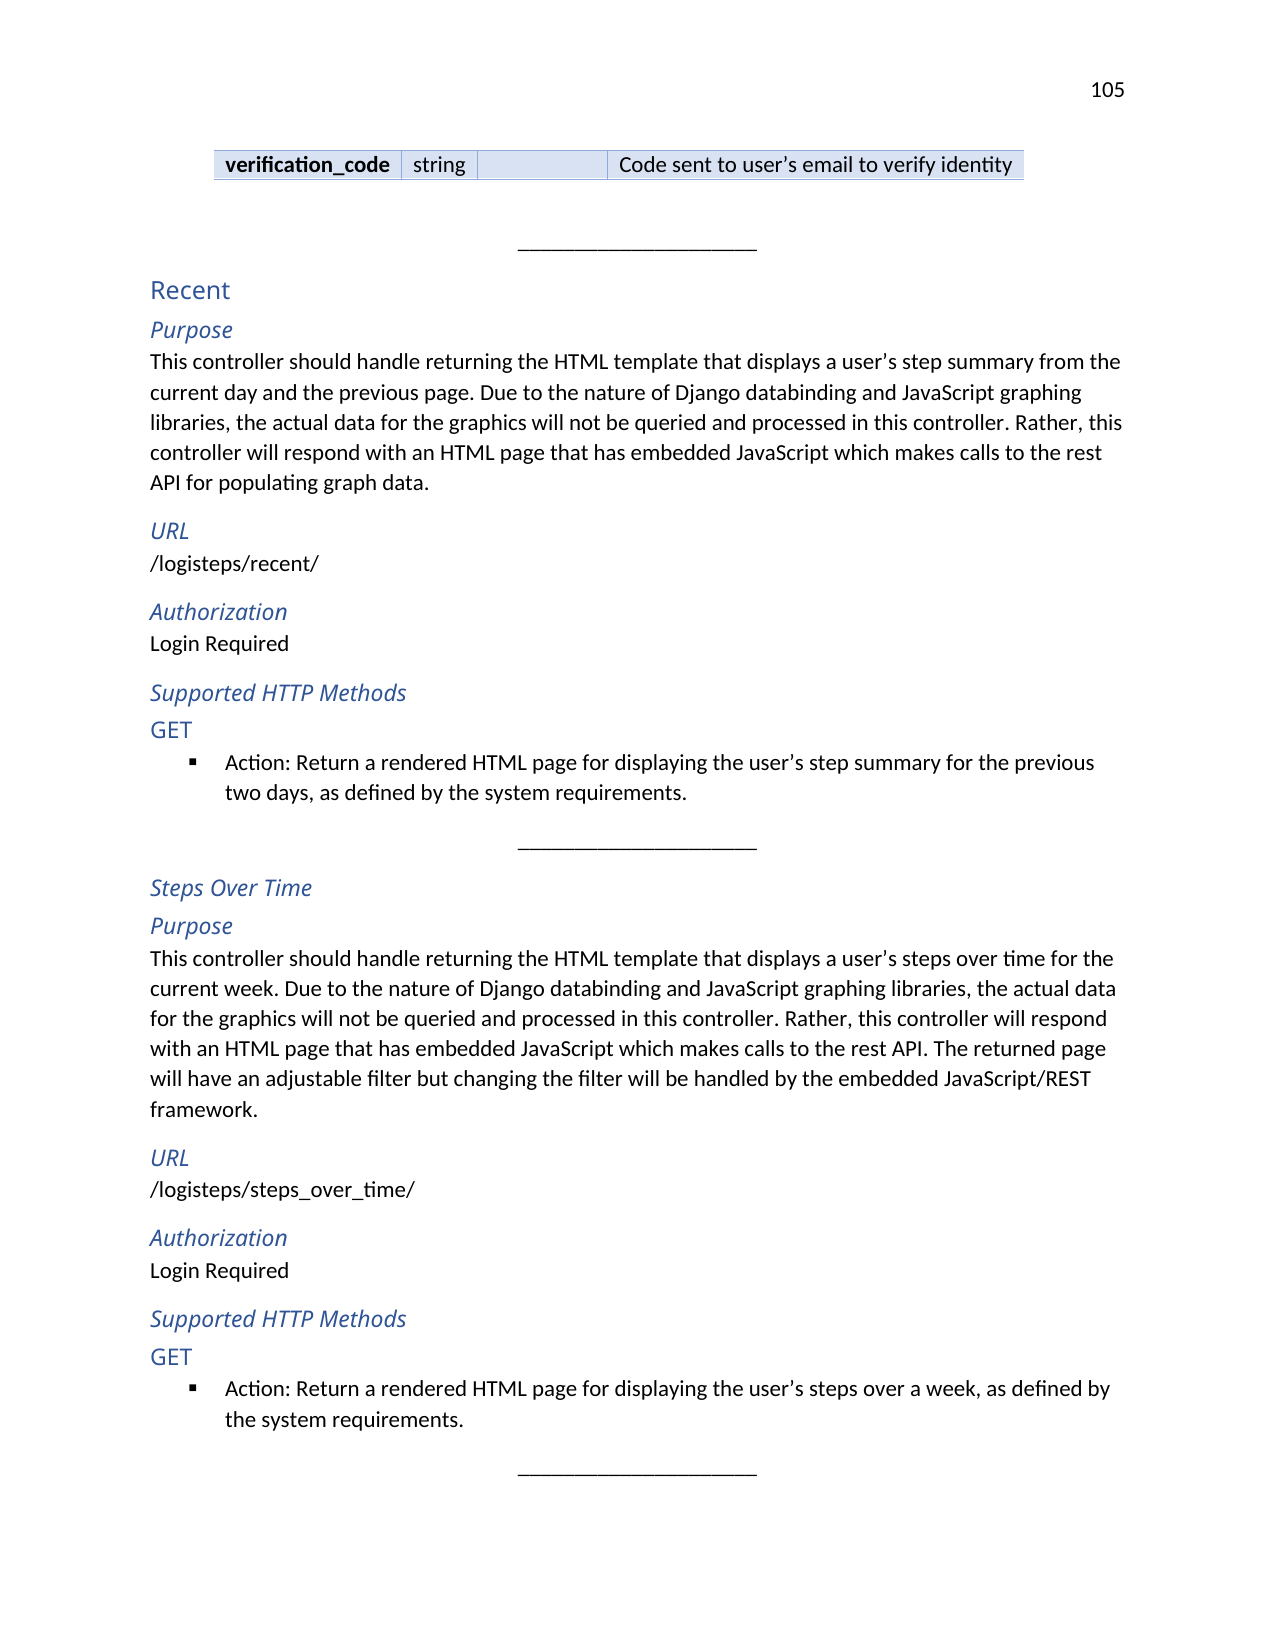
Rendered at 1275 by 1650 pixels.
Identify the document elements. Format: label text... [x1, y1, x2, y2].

subtitle Authorization [150, 1222, 1125, 1253]
list Action: Return a rendered HTML page for displaying the user’s step summary for the previous two days, as defined by the system requirements. [187, 748, 1125, 806]
text _____________________ [150, 226, 1125, 254]
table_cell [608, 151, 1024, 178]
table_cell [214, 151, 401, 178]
subtitle Supported HTTP Methods [150, 1303, 1125, 1334]
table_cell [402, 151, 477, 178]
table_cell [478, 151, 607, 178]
text Login Required [150, 629, 1125, 658]
list Action: Return a rendered HTML page for displaying the user’s steps over a week, as defined by the system requirements. [187, 1374, 1125, 1433]
subtitle Purpose [150, 910, 1125, 941]
subtitle URL [150, 1142, 1125, 1173]
text This controller should handle returning the HTML template that displays a user’s steps over time for the current week. Due to the nature of Django databinding and JavaScript graphing libraries, the actual data for the graphics will not be queried and processed in this controller. Rather, this controller will respond with an HTML page that has embedded JavaScript which makes calls to the rest API. The returned page will have an adjustable filter but changing the filter will be handled by the embedded JavaScript/REST framework. [150, 944, 1125, 1123]
subtitle Purpose [150, 314, 1125, 345]
subtitle Supported HTTP Methods [150, 676, 1125, 708]
subtitle GET [150, 714, 1125, 746]
text This controller should handle returning the HTML template that displays a user’s step summary from the current day and the previous page. Due to the nature of Django databinding and JavaScript graphing libraries, the actual data for the graphics will not be queried and processed in this controller. Rather, this controller will respond with an HTML page that has embedded JavaScript which makes calls to the rest API for populating graph data. [150, 347, 1125, 496]
text /logisteps/recent/ [150, 549, 1125, 577]
subtitle URL [150, 515, 1125, 546]
subtitle GET [150, 1341, 1125, 1372]
text _____________________ [150, 825, 1125, 853]
subtitle Authorization [150, 596, 1125, 627]
subtitle Recent [150, 273, 1125, 307]
text _____________________ [150, 1452, 1125, 1480]
text /logisteps/steps_over_time/ [150, 1175, 1125, 1203]
subtitle Steps Over Time [150, 872, 1125, 903]
text Login Required [150, 1256, 1125, 1284]
